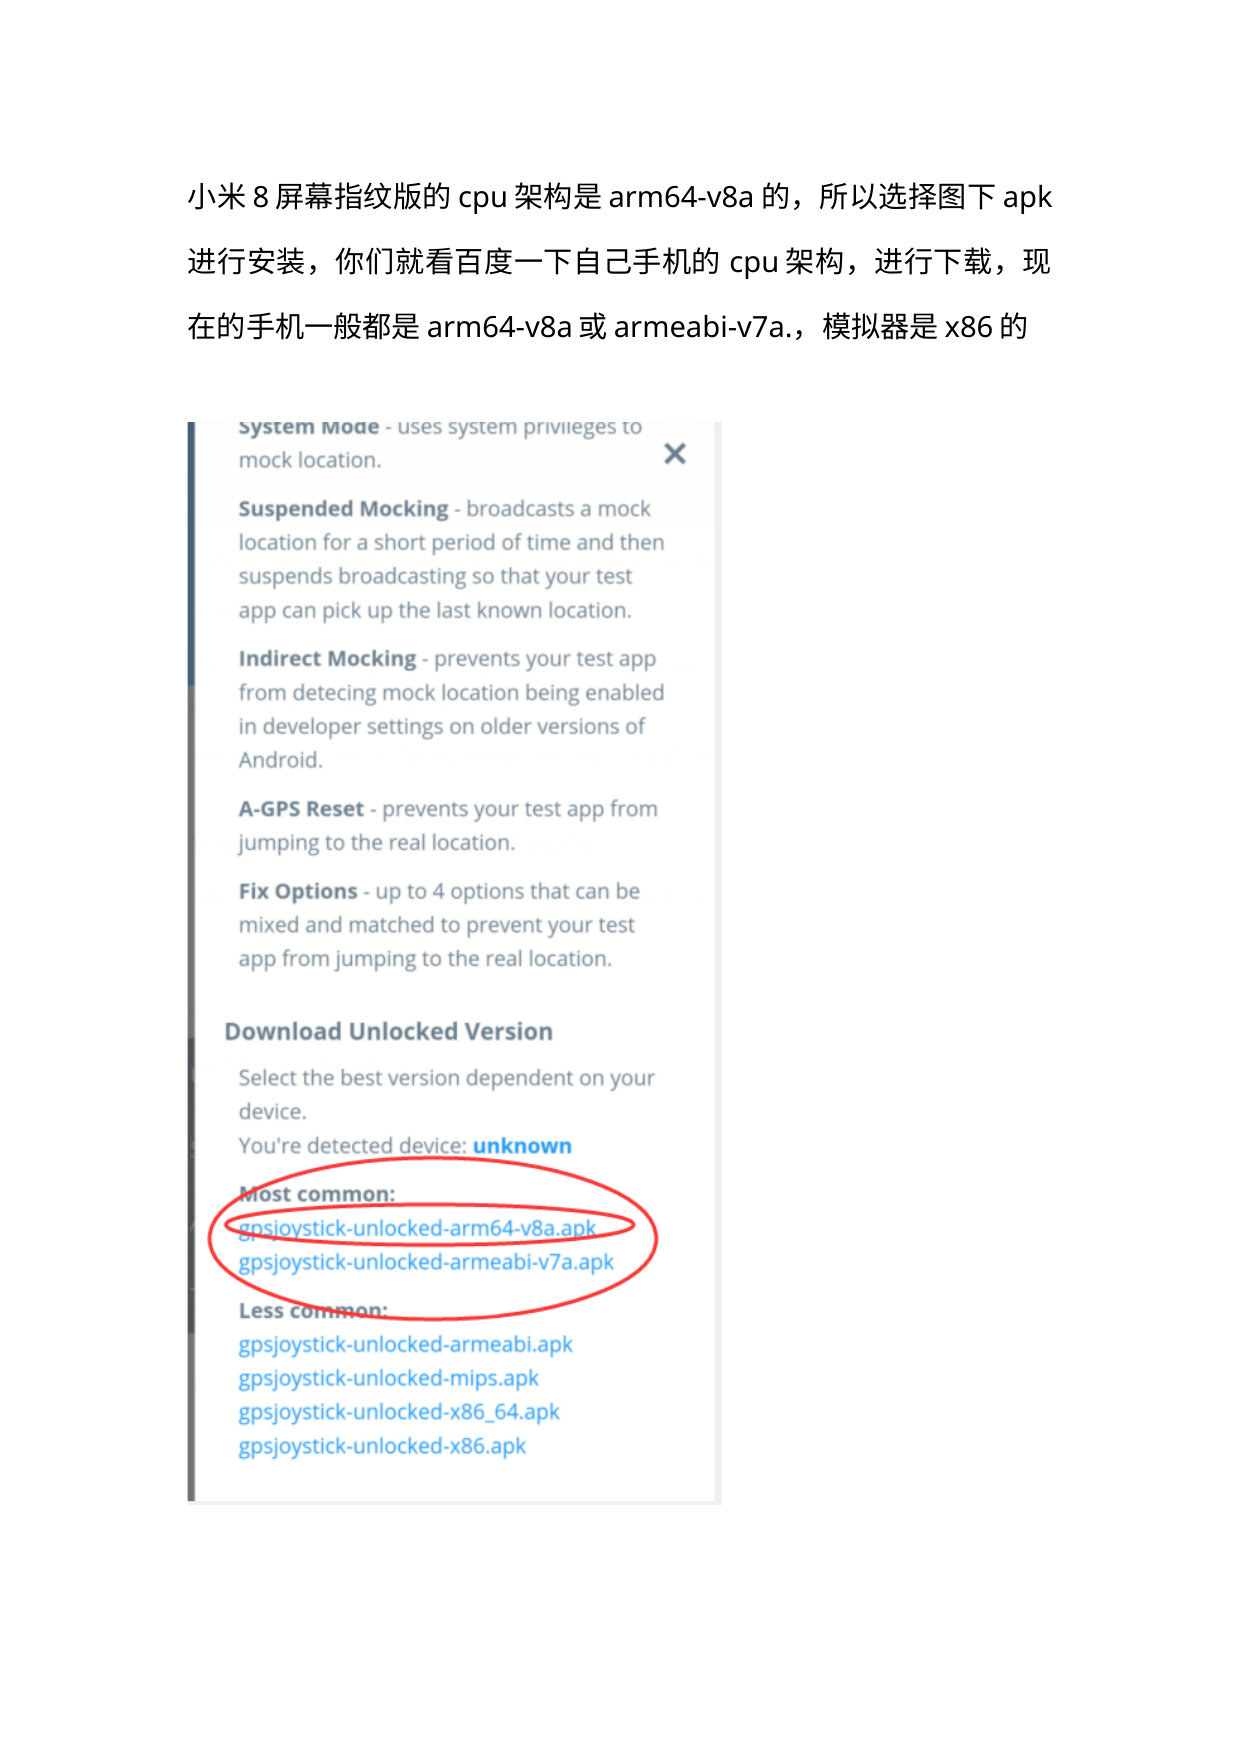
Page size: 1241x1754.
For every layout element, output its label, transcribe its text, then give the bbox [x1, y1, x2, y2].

picture [187, 422, 722, 1505]
text 小米8屏幕指纹版的cpu架构是arm64-v8a的，所以选择图下apk进行安装，你们就看百度一下自己手机的cpu架构，进行下载，现在的手机一般都是arm64-v8a或armeabi-v7a.，模拟器是x86的 [187, 162, 1053, 357]
